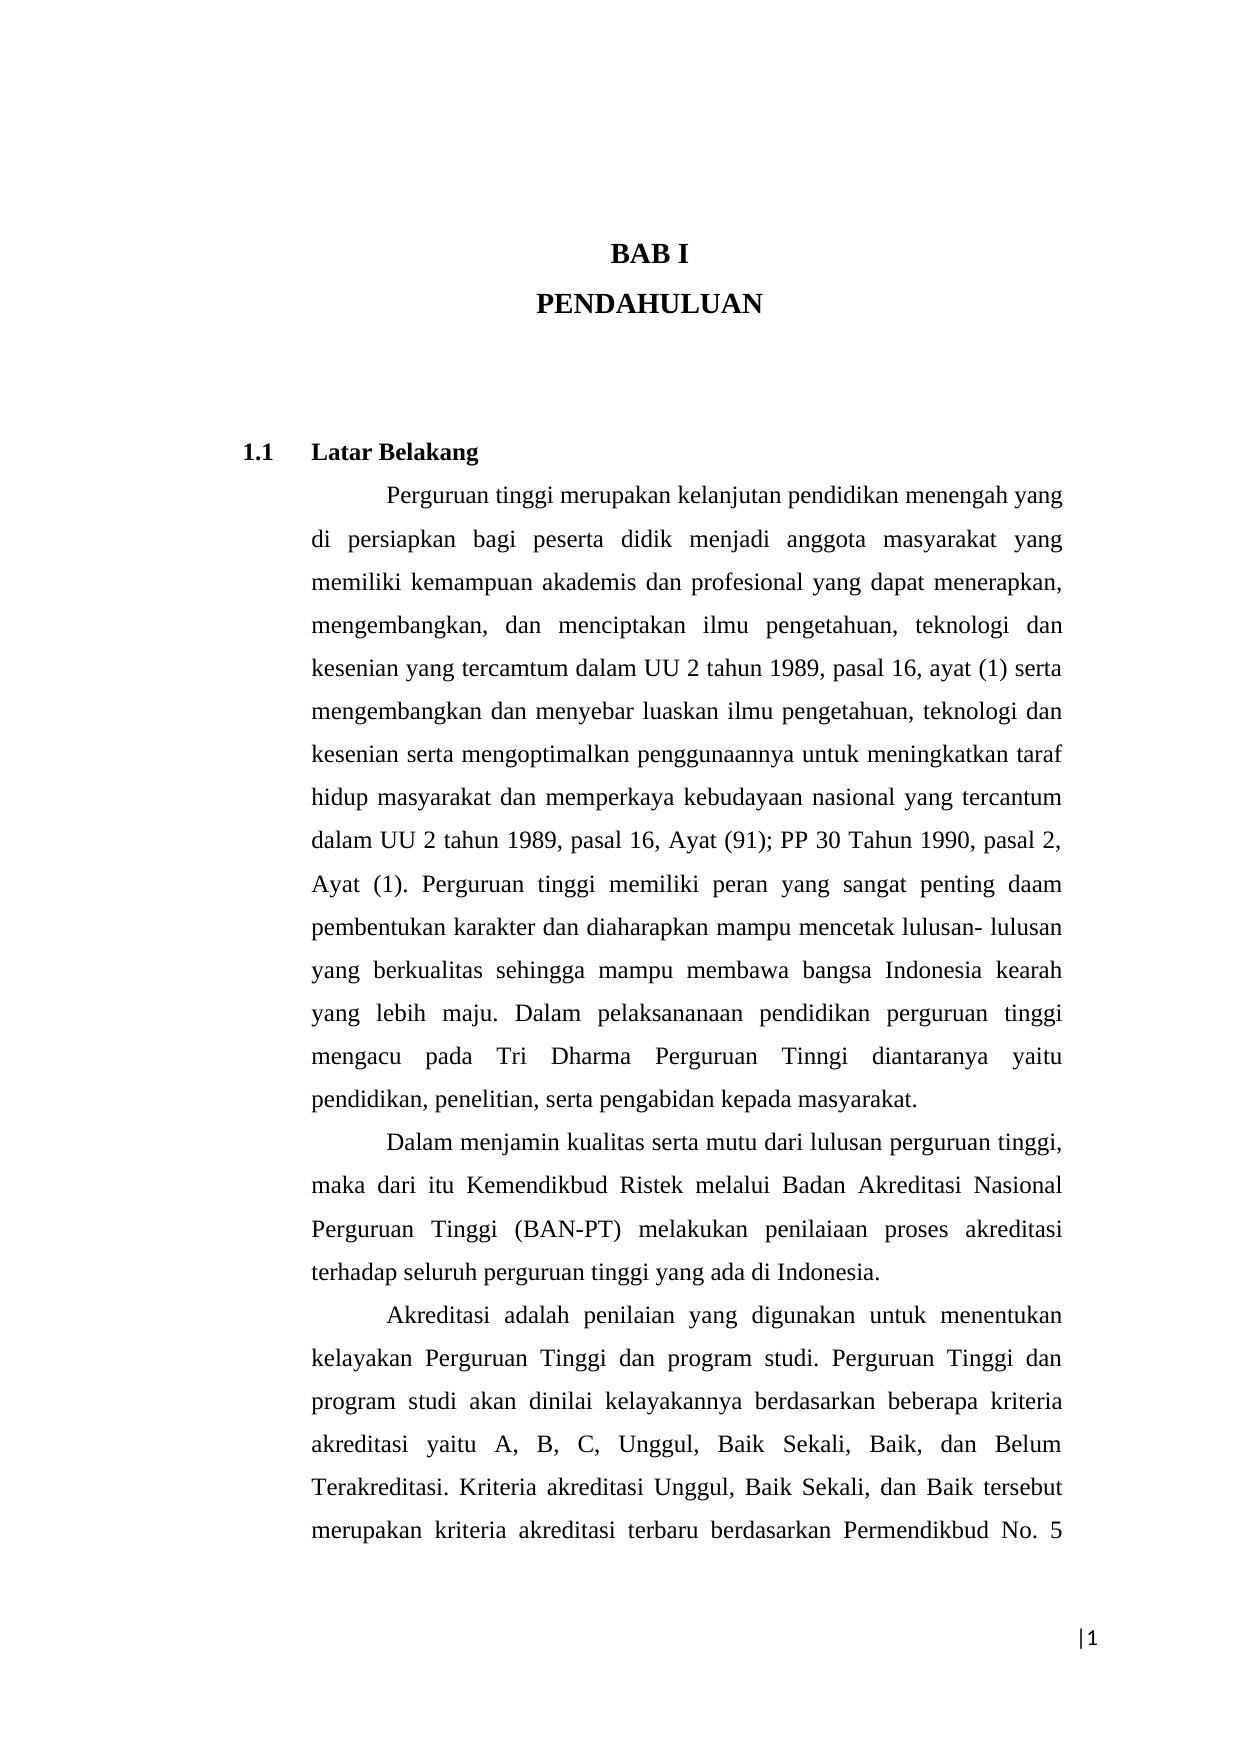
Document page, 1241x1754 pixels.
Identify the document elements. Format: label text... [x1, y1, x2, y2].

text BAB I [236, 236, 1063, 270]
list Dalam menjamin kualitas serta mutu dari lulusan perguruan tinggi, maka dari itu Kemendikbud Ristek melalui Badan Akreditasi Nasional Perguruan Tinggi (BAN-PT) melakukan penilaiaan proses akreditasi terhadap seluruh perguruan tinggi yang ada di Indonesia. [311, 1127, 1063, 1286]
text PENDAHULUAN [236, 287, 1063, 320]
list Latar Belakang [274, 437, 1063, 466]
list Perguruan tinggi merupakan kelanjutan pendidikan menengah yang di persiapkan bagi peserta didik menjadi anggota masyarakat yang memiliki kemampuan akademis dan profesional yang dapat menerapkan, mengembangkan, dan menciptakan ilmu pengetahuan, teknologi dan kesenian yang tercamtum dalam UU 2 tahun 1989, pasal 16, ayat (1) serta mengembangkan dan menyebar luaskan ilmu pengetahuan, teknologi dan kesenian serta mengoptimalkan penggunaannya untuk meningkatkan taraf hidup masyarakat dan memperkaya kebudayaan nasional yang tercantum dalam UU 2 tahun 1989, pasal 16, Ayat (91); PP 30 Tahun 1990, pasal 2, Ayat (1). Perguruan tinggi memiliki peran yang sangat penting daam pembentukan karakter dan diaharapkan mampu mencetak lulusan- lulusan yang berkualitas sehingga mampu membawa bangsa Indonesia kearah yang lebih maju. Dalam pelaksananaan pendidikan perguruan tinggi mengacu pada Tri Dharma Perguruan Tinngi diantaranya yaitu pendidikan, penelitian, serta pengabidan kepada masyarakat. [311, 481, 1063, 1113]
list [311, 1300, 1063, 1544]
